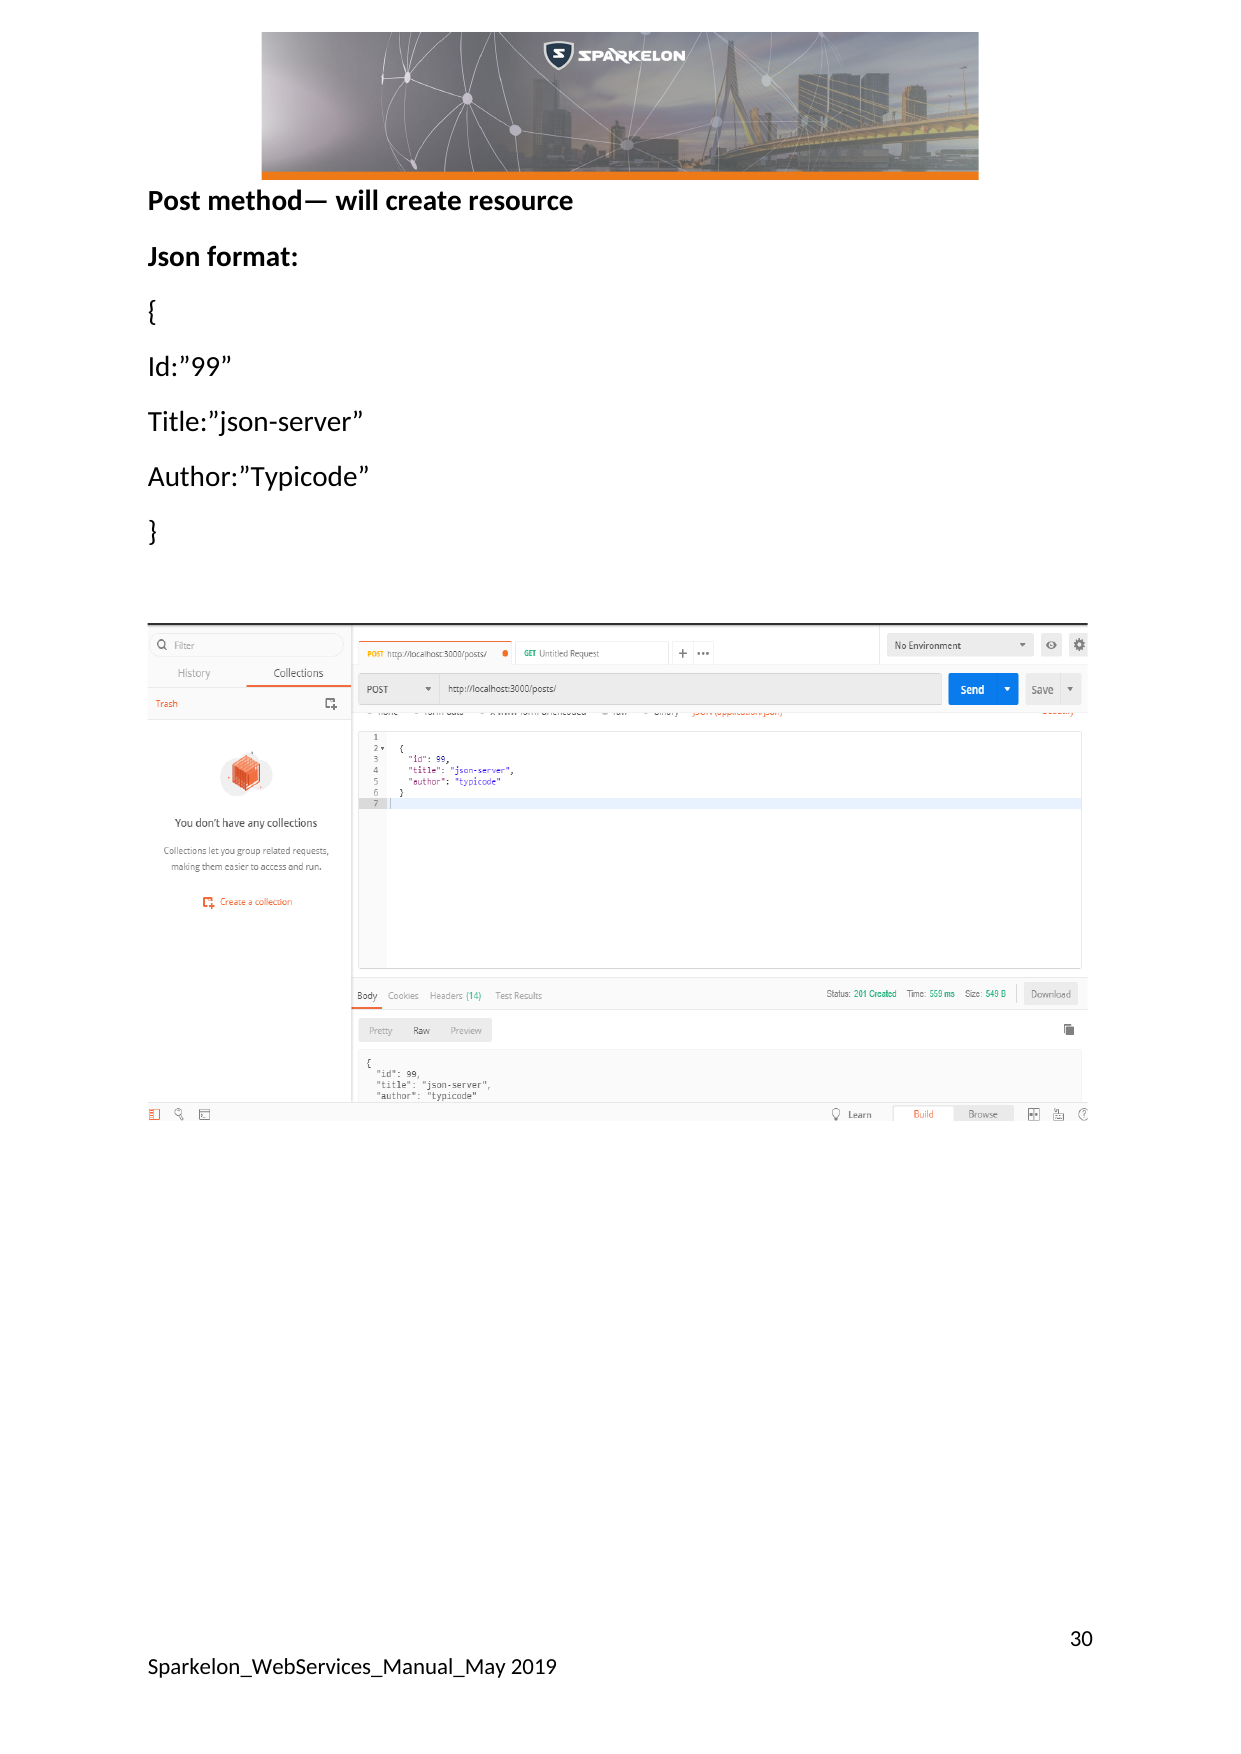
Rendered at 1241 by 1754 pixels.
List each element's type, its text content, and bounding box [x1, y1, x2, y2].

text Json format: [148, 238, 1093, 273]
picture [147, 623, 1088, 1121]
picture [261, 32, 979, 148]
text Id:”99” [148, 348, 1093, 383]
text } [148, 513, 1093, 549]
text { [148, 293, 1093, 328]
text Author:”Typicode” [148, 458, 1093, 494]
text Post method— will create resource [148, 148, 1093, 218]
text Title:”json-server” [148, 403, 1093, 438]
